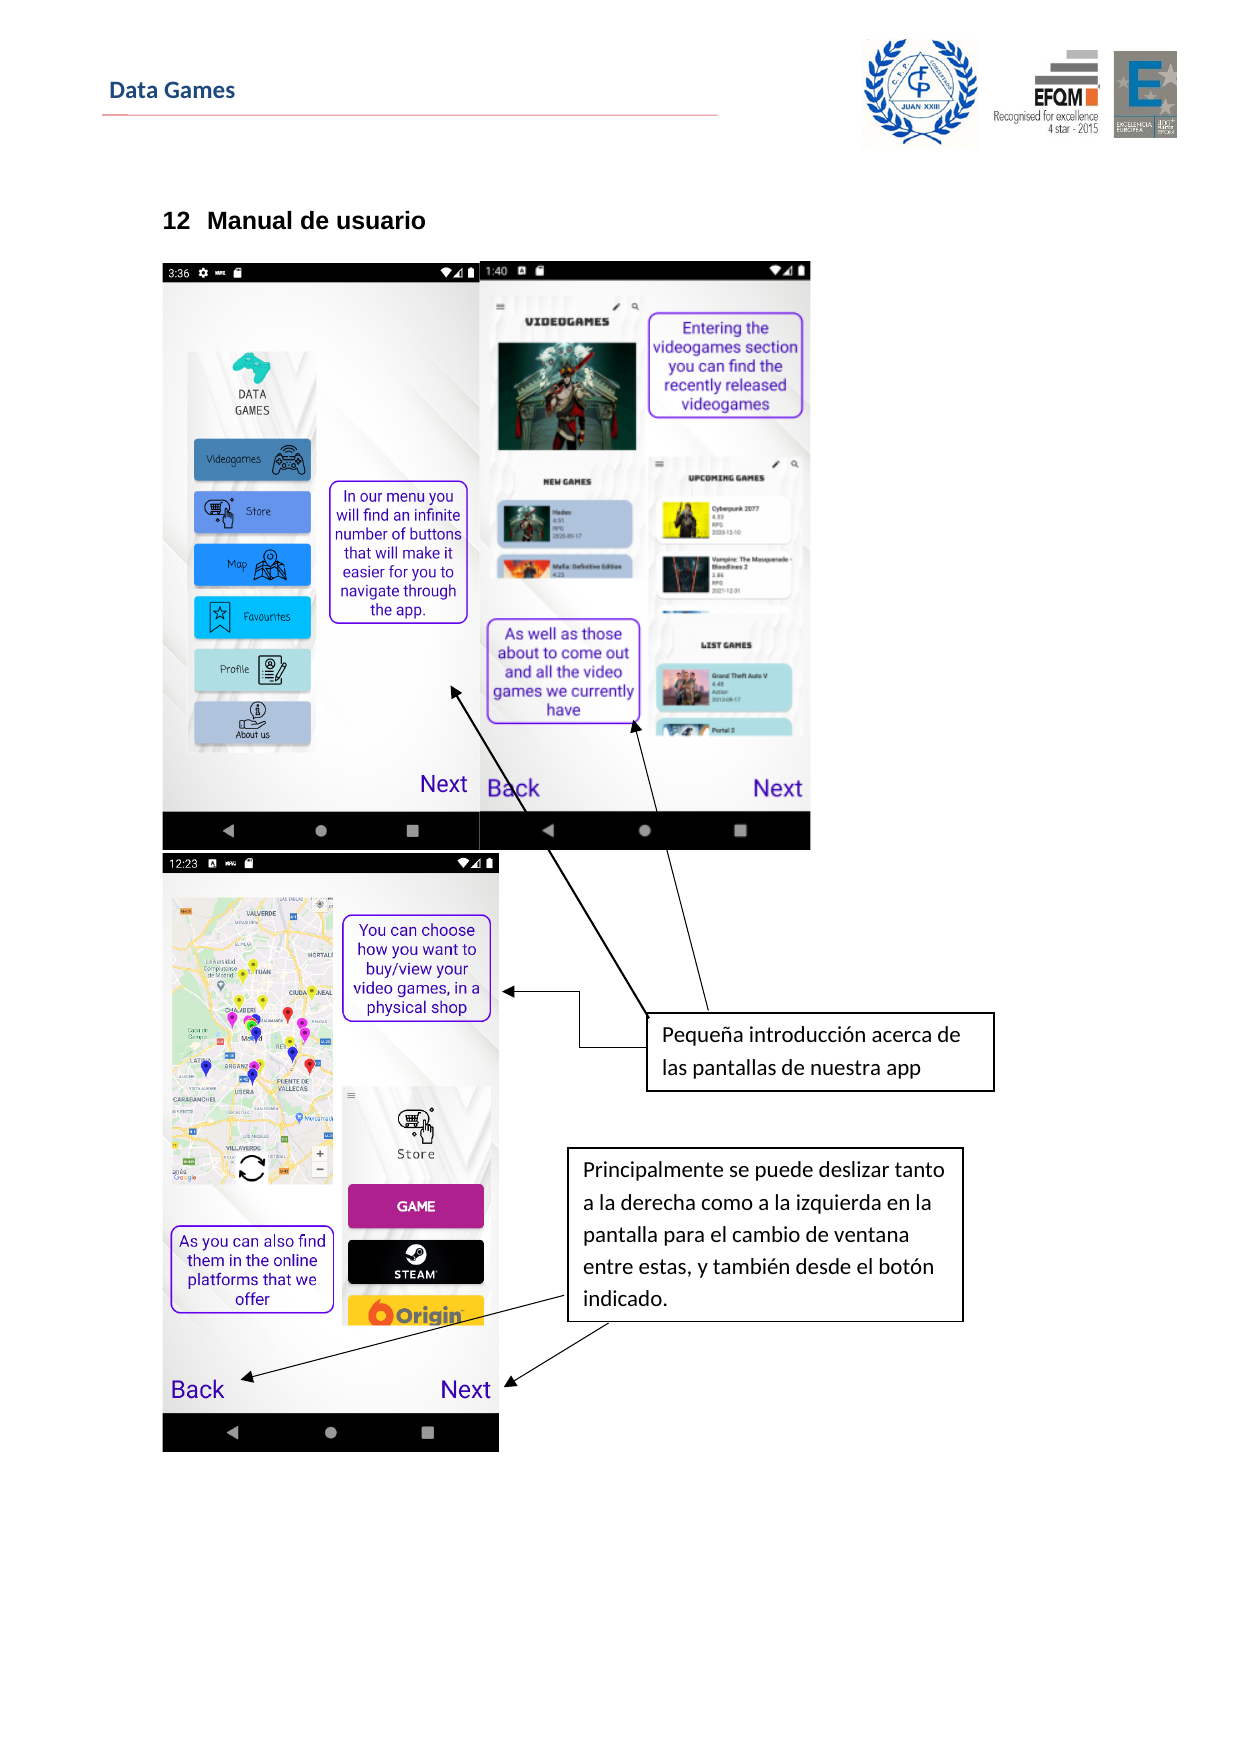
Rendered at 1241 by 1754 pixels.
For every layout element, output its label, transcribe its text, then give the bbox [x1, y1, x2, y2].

subtitle Manual de usuario [162, 206, 1092, 235]
picture [162, 853, 499, 1452]
picture [862, 39, 980, 152]
picture [162, 261, 811, 850]
picture [1113, 51, 1177, 138]
